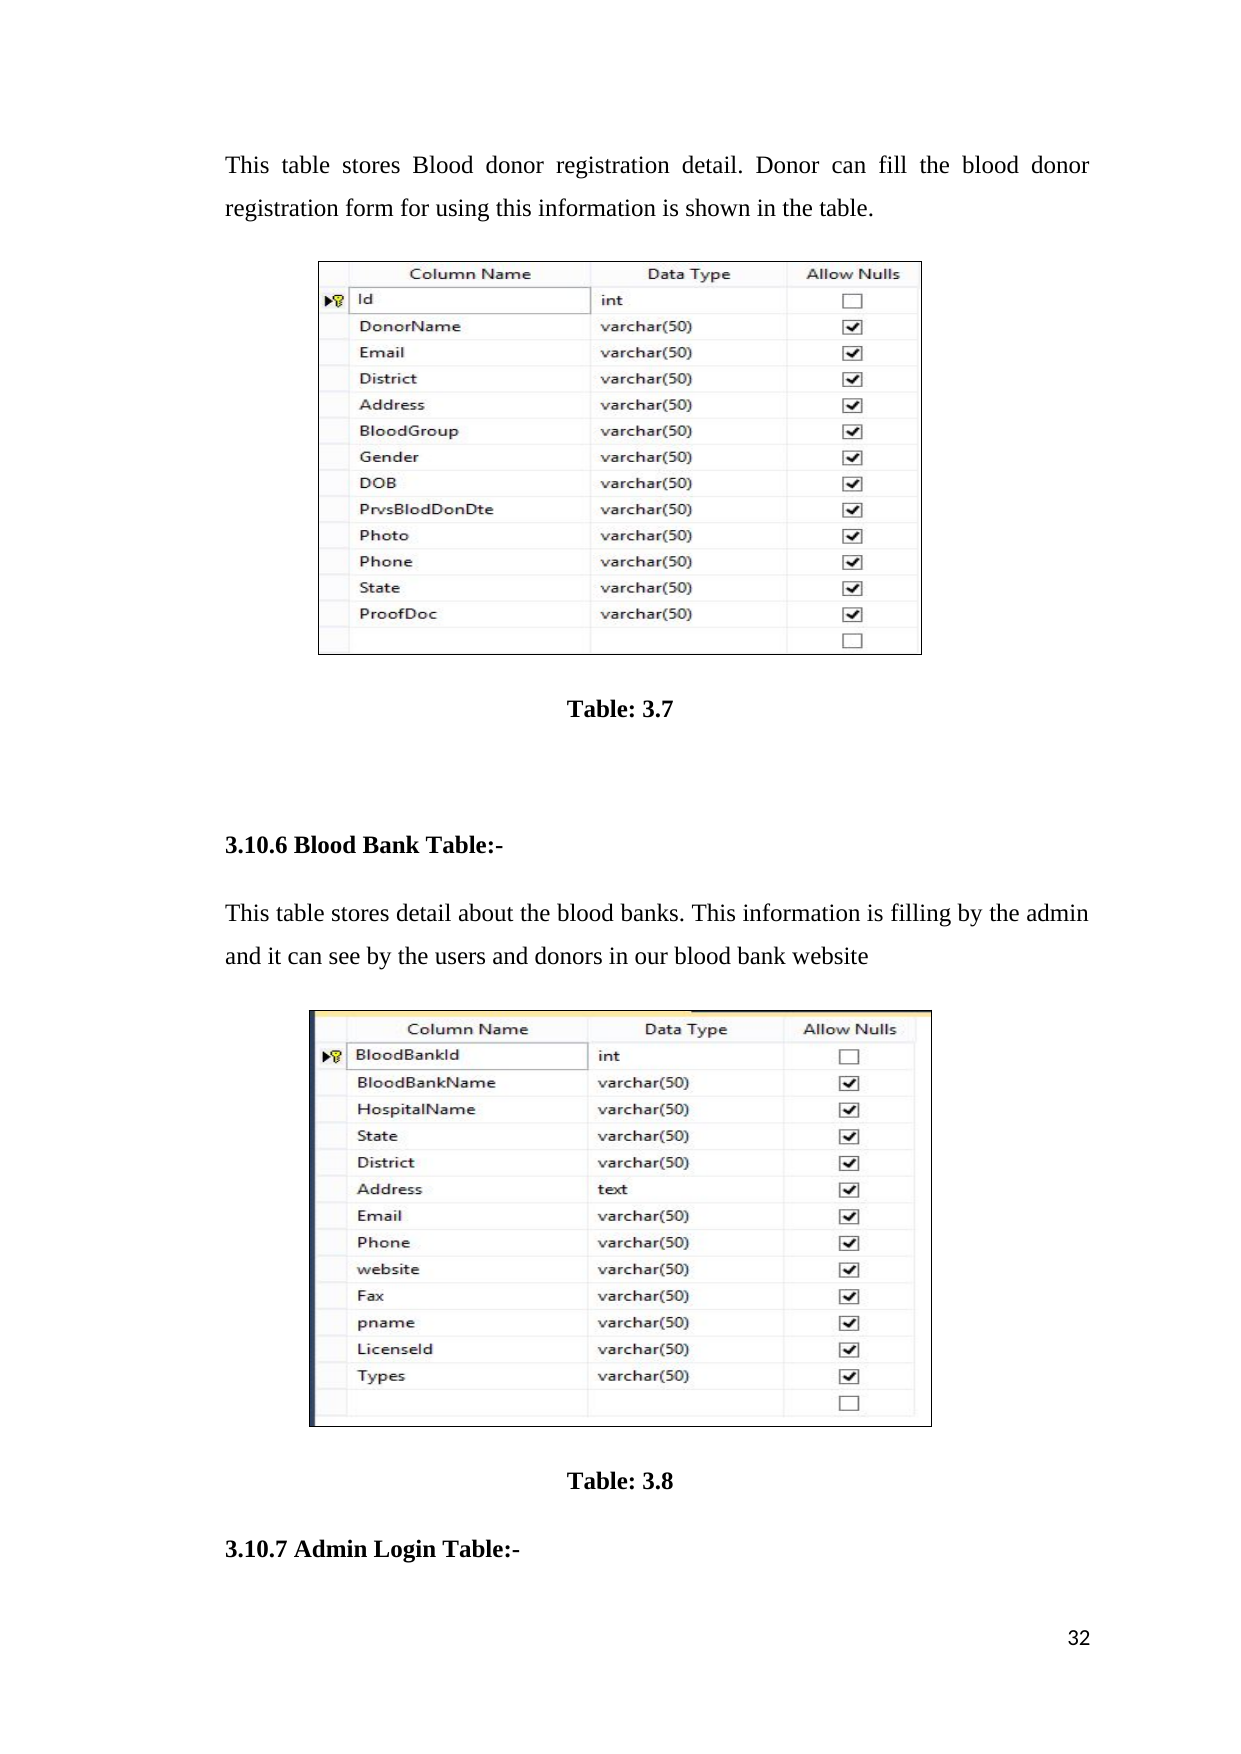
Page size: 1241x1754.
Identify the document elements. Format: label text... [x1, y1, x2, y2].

picture [310, 1011, 931, 1426]
text This table stores detail about the blood banks. This information is filling by the admin and it can see by the users and donors in our blood bank website [225, 898, 1090, 970]
text Table: 3.8 [150, 1466, 1090, 1494]
text 3.10.6 Blood Bank Table:- [150, 830, 1090, 859]
text This table stores Blood donor registration detail. Donor can fill the blood donor registration form for using this information is shown in the table. [225, 150, 1090, 222]
picture [319, 262, 921, 654]
text 3.10.7 Admin Login Table:- [150, 1534, 1090, 1563]
text Table: 3.7 [150, 694, 1090, 723]
